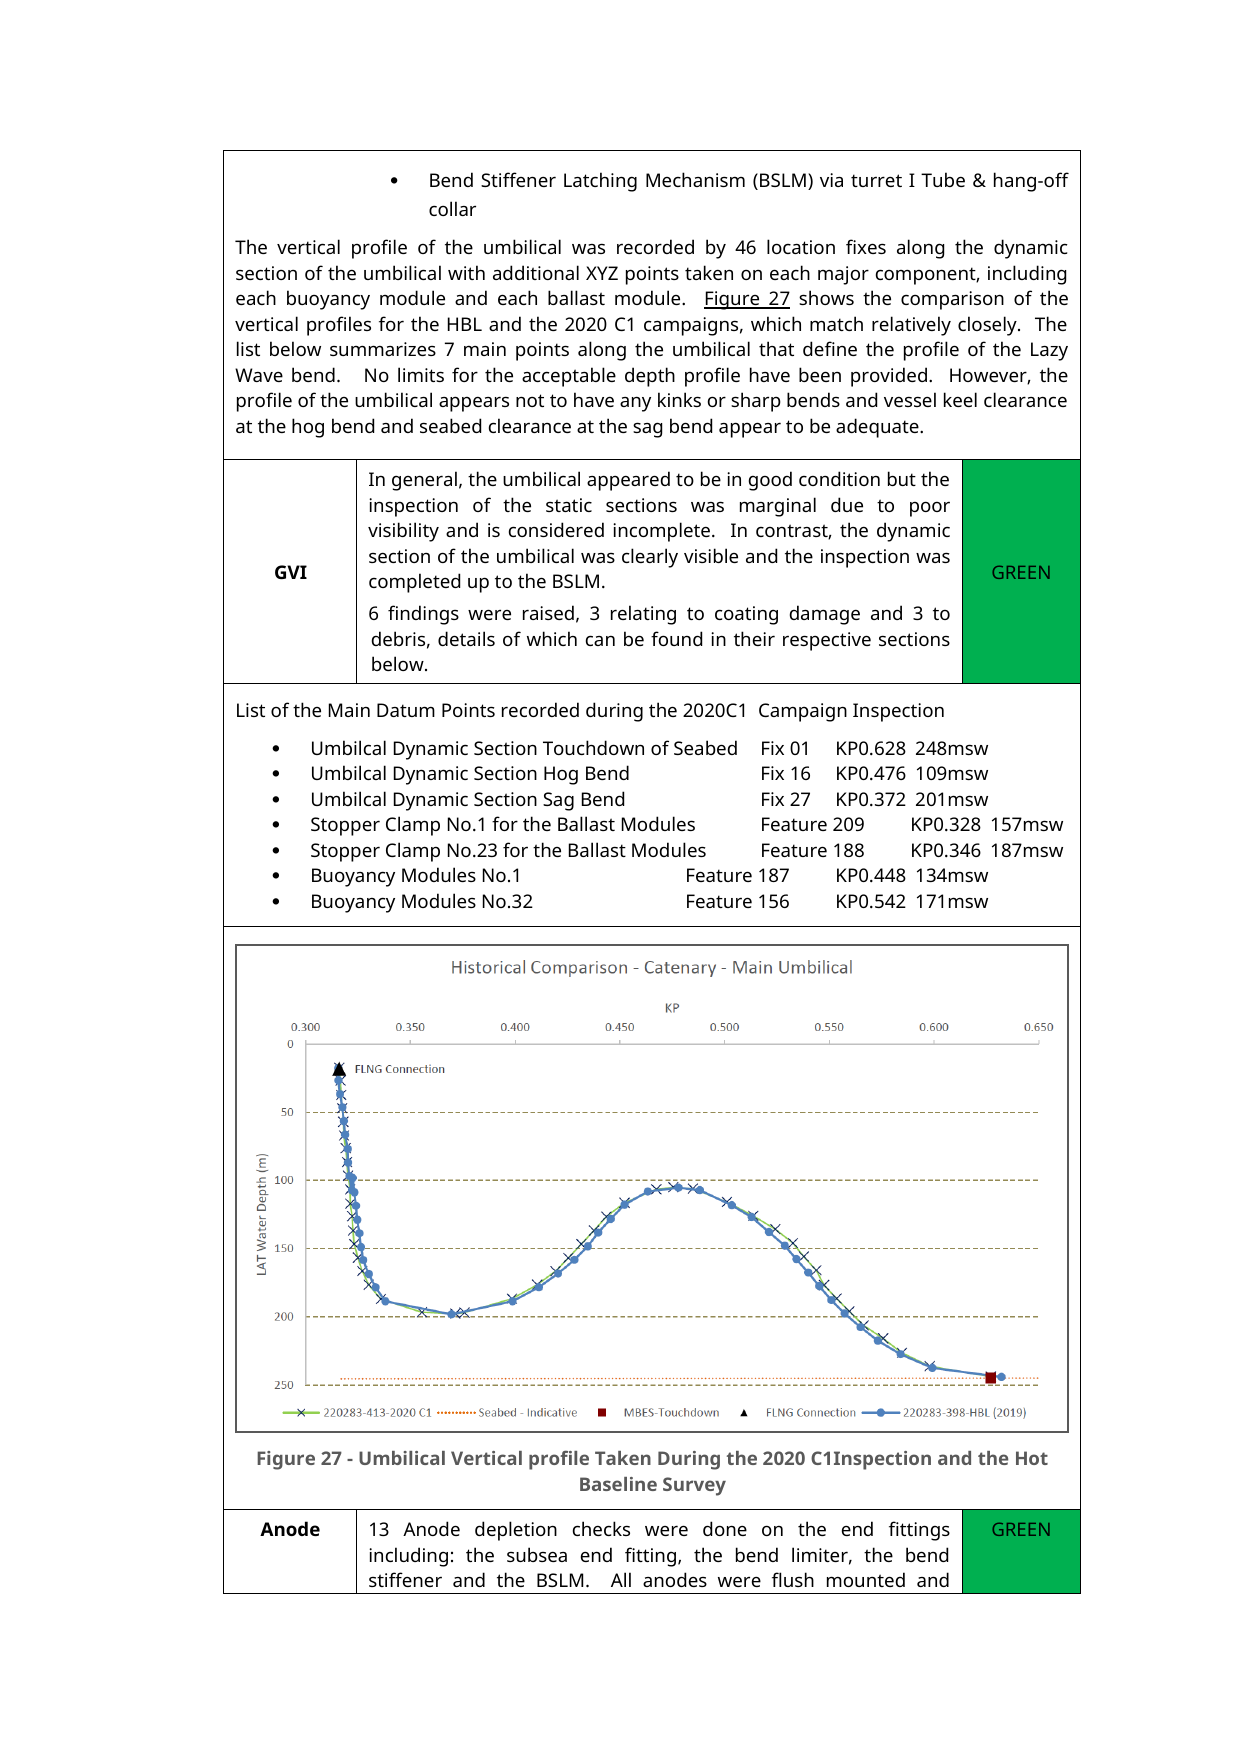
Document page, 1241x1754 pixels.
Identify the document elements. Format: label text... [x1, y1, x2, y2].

table_cell GREEN [963, 1510, 1080, 1593]
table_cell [357, 1510, 962, 1593]
table_cell List of the Main Datum Points recorded during the 2020C1 Campaign Inspection Umbilcal Dynamic Section Touchdown of Seabed Fix 01 KP0.628 248msw Umbilcal Dynamic Section Hog Bend Fix 16 KP0.476 109msw Umbilcal Dynamic Section Sag Bend Fix 27 KP0.372 201msw Stopper Clamp No.1 for the Ballast Modules Feature 209 KP0.328 157msw Stopper Clamp No.23 for the Ballast Modules Feature 188 KP0.346 187msw Buoyancy Modules No.1 Feature 187 KP0.448 134msw Buoyancy Modules No.32 Feature 156 KP0.542 171msw [224, 684, 1080, 926]
table_cell GREEN [963, 460, 1080, 683]
table_cell GVI [224, 460, 356, 683]
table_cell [224, 151, 1080, 459]
table_cell In general, the umbilical appeared to be in good condition but the inspection of the static sections was marginal due to poor visibility and is considered incomplete. In contrast, the dynamic section of the umbilical was clearly visible and the inspection was completed up to the BSLM. 6 findings were raised, 3 relating to coating damage and 3 to debris, details of which can be found in their respective sections below. [357, 460, 962, 683]
table_cell Anode [224, 1510, 356, 1593]
table_cell Figure 27 - Umbilical Vertical profile Taken During the 2020 C1Inspection and the Hot Baseline Survey [224, 927, 1080, 1509]
picture [237, 946, 1067, 1431]
